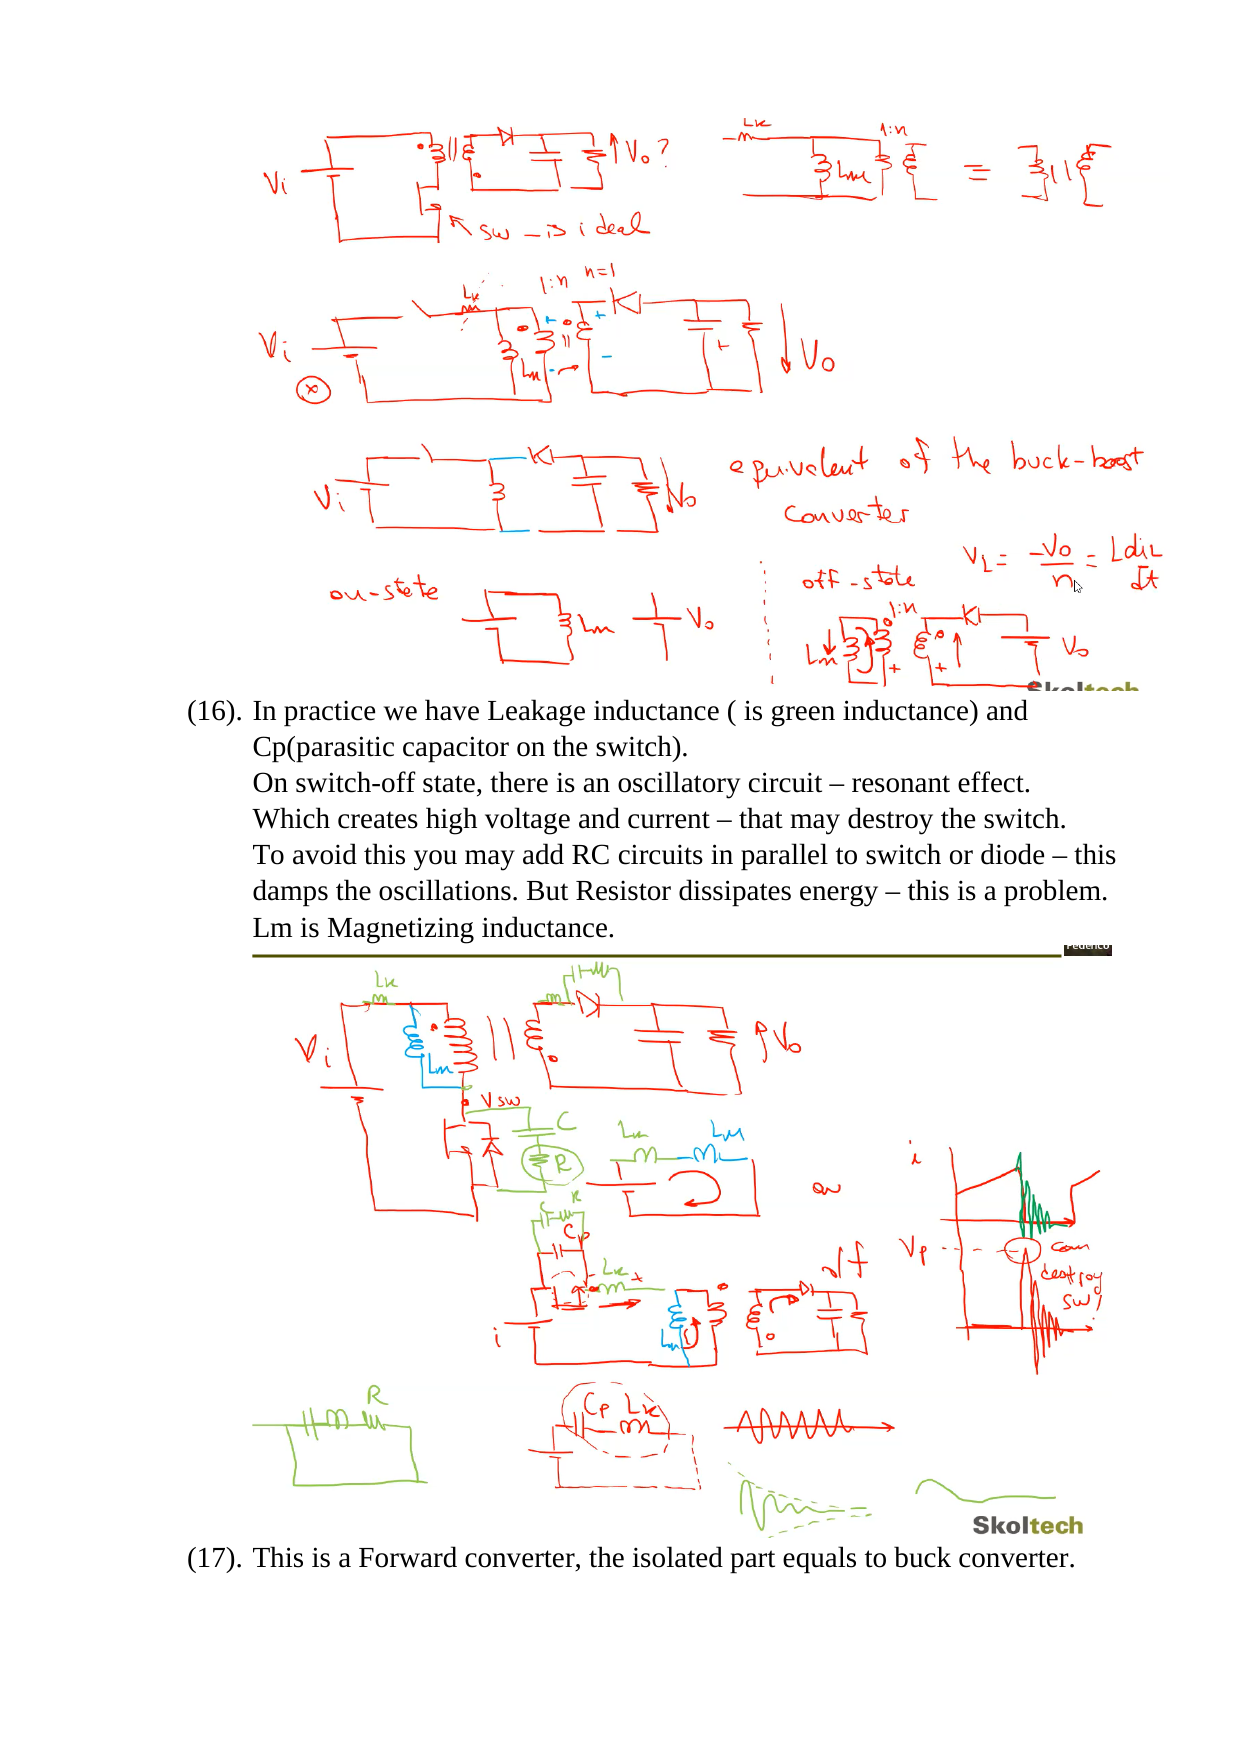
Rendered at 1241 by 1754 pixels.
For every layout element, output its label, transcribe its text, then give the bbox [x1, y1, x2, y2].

list On switch-off state, there is an oscillatory circuit – resonant effect. [252, 765, 1152, 799]
list Which creates high voltage and current – that may destroy the switch. [252, 801, 1152, 835]
list Lm is Magnetizing inductance. [252, 910, 1152, 943]
text In practice we have Leakage inductance ( is green inductance) and Cp(parasitic capacitor on the switch). [215, 693, 1152, 762]
text This is a Forward converter, the isolated part equals to buck converter. [215, 1540, 1152, 1573]
picture [252, 945, 1112, 1538]
list To avoid this you may add RC circuits in parallel to switch or diode – this damps the oscillations. But Resistor dissipates energy – this is a problem. [252, 837, 1152, 907]
picture [252, 118, 1170, 691]
